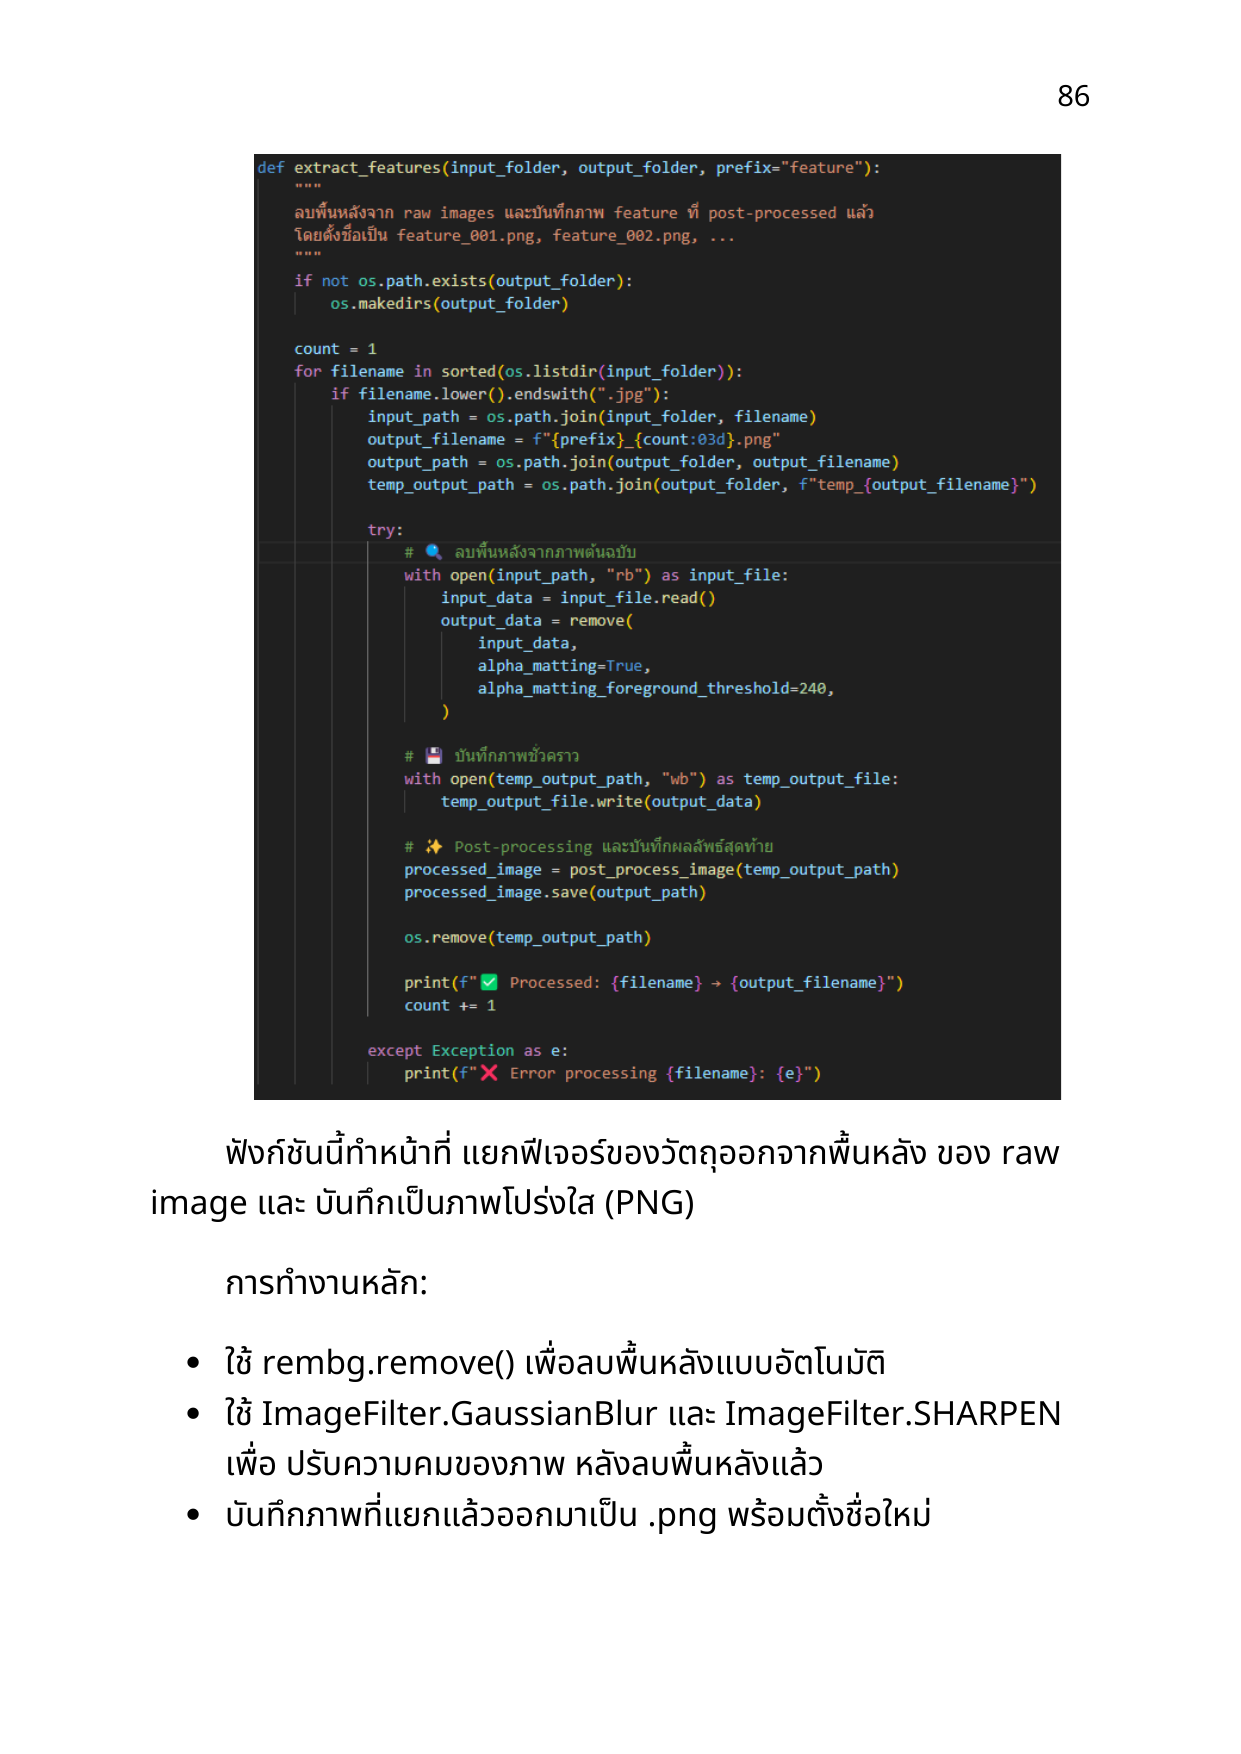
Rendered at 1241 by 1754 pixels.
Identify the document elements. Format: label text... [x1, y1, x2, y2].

text การทำงานหลัก: [150, 1259, 1090, 1309]
list บันทึกภาพที่แยกแล้วออกมาเป็น .png พร้อมตั้งชื่อใหม่ [187, 1490, 1090, 1541]
text ฟังก์ชันนี้ทำหน้าที่ แยกฟีเจอร์ของวัตถุออกจากพื้นหลัง ของ raw image และ บันทึกเป็นภาพโปร่งใส (PNG) [150, 1128, 1090, 1230]
list ใช้ rembg.remove() เพื่อลบพื้นหลังแบบอัตโนมัติ [187, 1339, 1090, 1389]
list ใช้ ImageFilter.GaussianBlur และ ImageFilter.SHARPEN เพื่อ ปรับความคมของภาพ หลังลบพื้นหลังแล้ว [187, 1389, 1090, 1490]
picture [254, 154, 1062, 1100]
